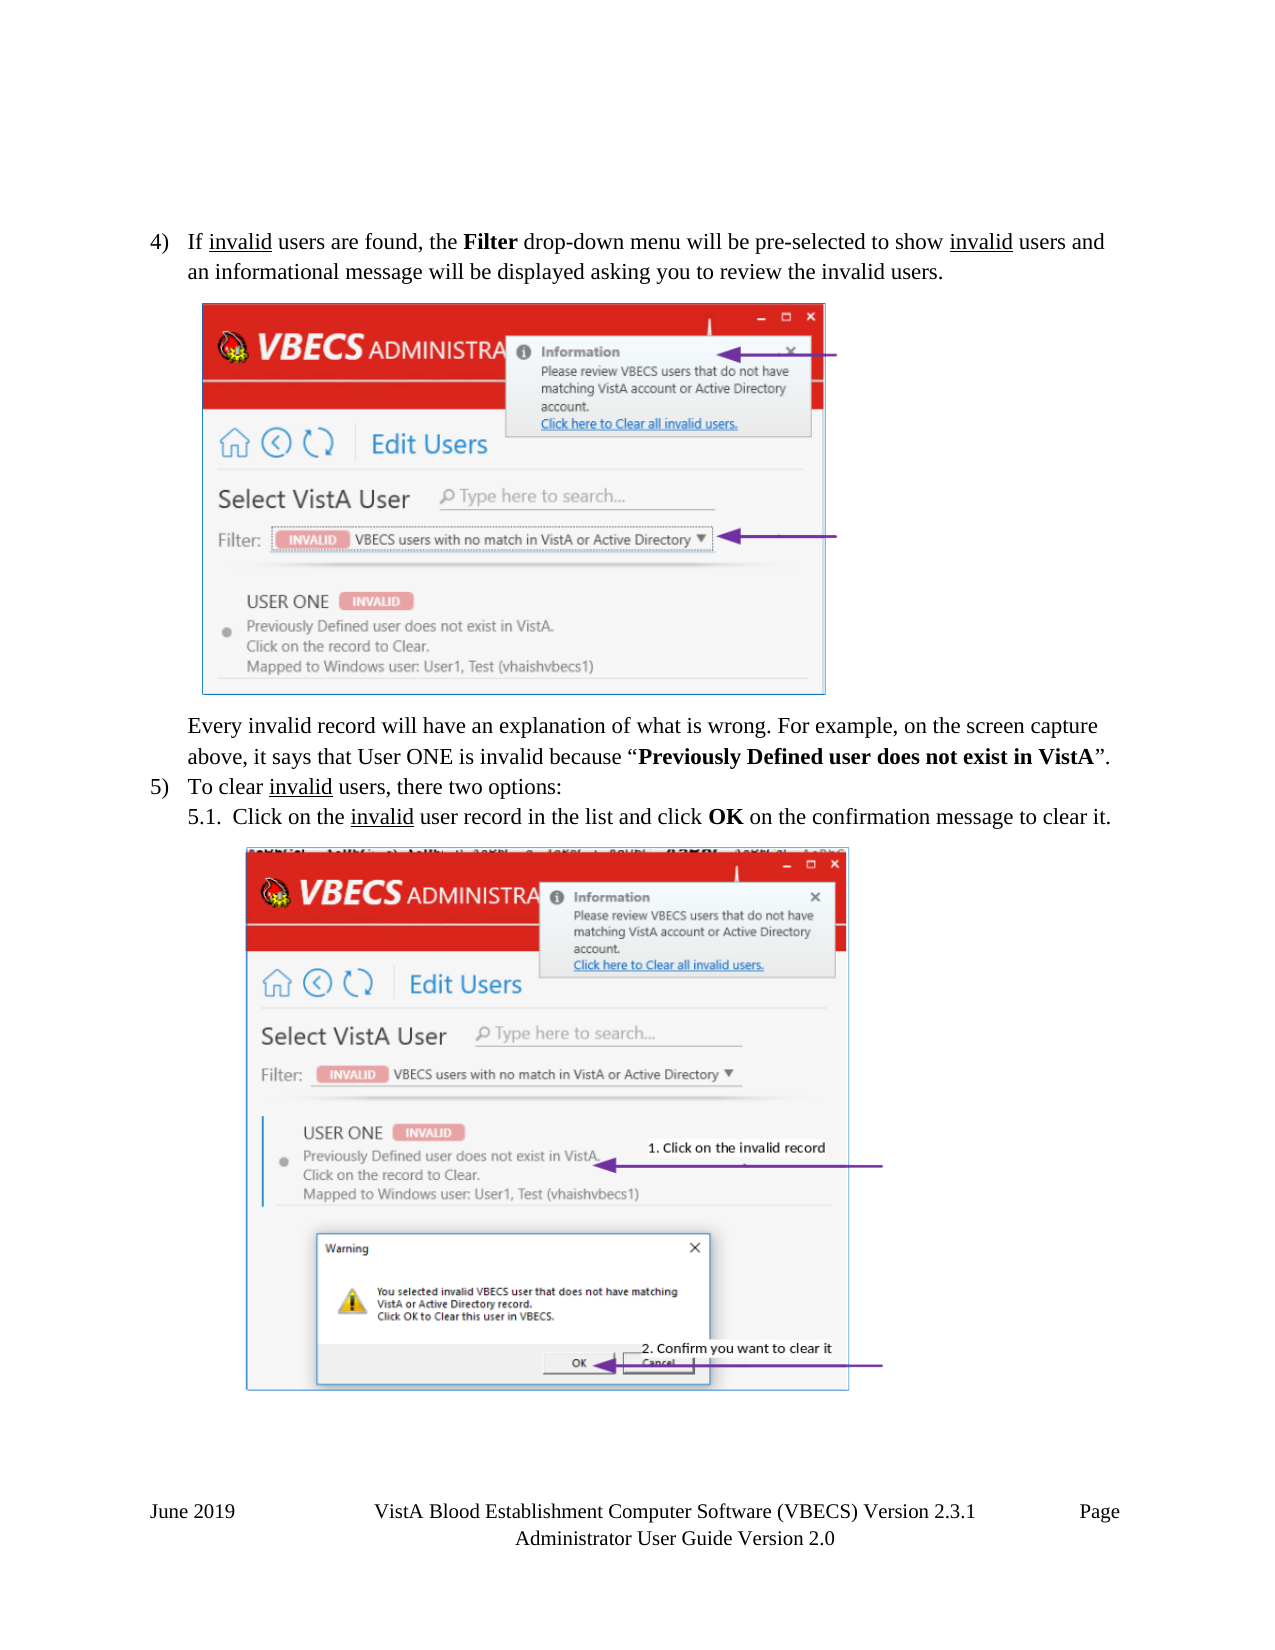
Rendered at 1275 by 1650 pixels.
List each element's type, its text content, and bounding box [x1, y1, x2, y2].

list To clear invalid users, there two options: [150, 773, 1125, 799]
list If invalid users are found, the Filter drop-down menu will be pre-selected to show invalid users and an informational message will be displayed asking you to review the invalid users. [150, 228, 1125, 284]
list Every invalid record will have an explanation of what is wrong. For example, on the screen capture above, it says that User ONE is invalid because “Previously Defined user does not exist in VistA”. [187, 712, 1125, 769]
list Click on the invalid user record in the list and click OK on the confirmation message to clear it. [187, 803, 1125, 829]
